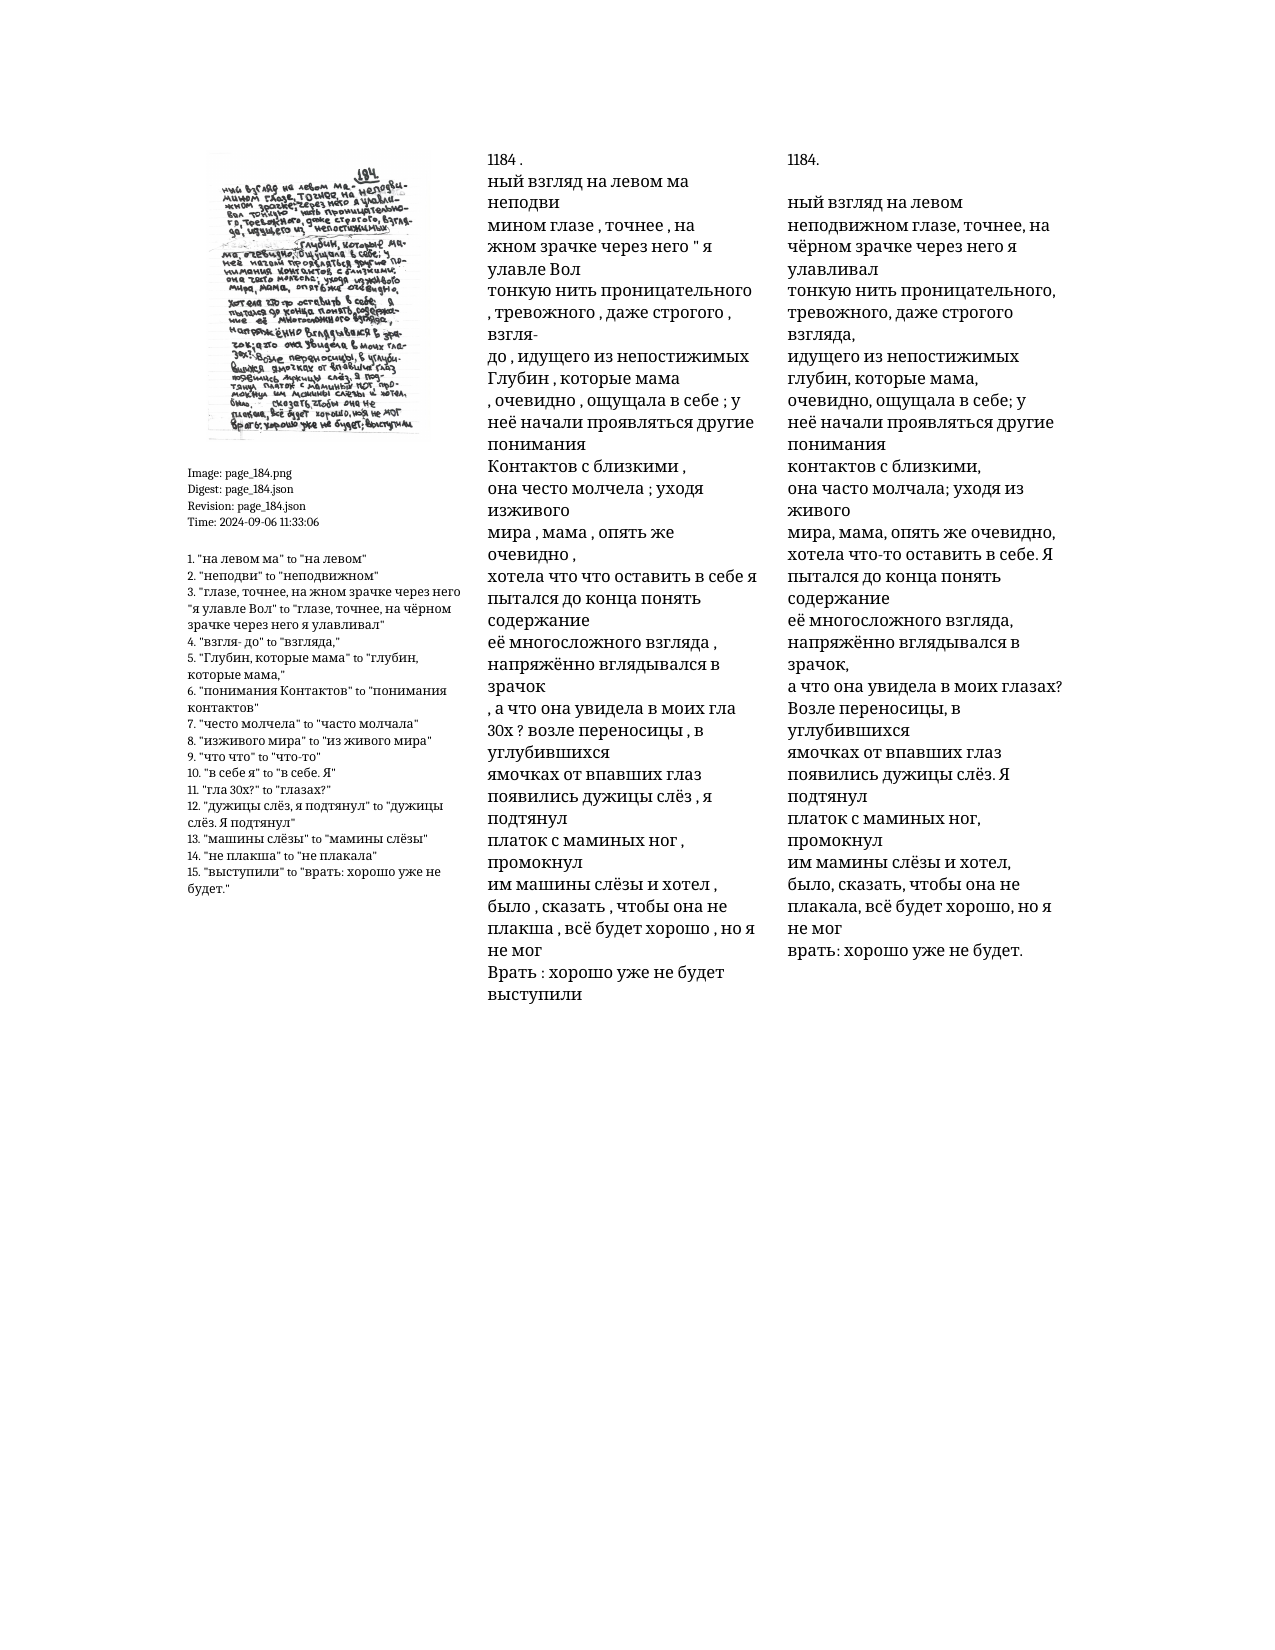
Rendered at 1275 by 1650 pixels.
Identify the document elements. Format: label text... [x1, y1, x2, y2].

table_header 1184 . ный взгляд на левом ма неподви мином глазе , точнее , на жном зрачке через него " я улавле Вол тонкую нить проницательного , тревожного , даже строгого , взгля- до , идущего из непостижимых Глубин , которые мама , очевидно , ощущала в себе ; у неё начали проявляться другие понимания Контактов с близкими , она често молчела ; уходя изживого мира , мама , опять же очевидно , хотела что что оставить в себе я пытался до конца понять содержание её многосложного взгляда , напряжённо вглядывался в зрачок , а что она увидела в моих гла 30х ? возле переносицы , в углубившихся ямочках от впавших глаз появились дужицы слёз , я подтянул платок с маминых ног , промокнул им машины слёзы и хотел , было , сказать , чтобы она не плакша , всё будет хорошо , но я не мог Врать : хорошо уже не будет выступили [476, 150, 776, 1500]
table_header Image: page_184.png Digest: page_184.json Revision: page_184.json Time: 2024-09-06 11:33:06 1. "на левом ма" to "на левом" 2. "неподви" to "неподвижном" 3. "глазе, точнее, на жном зрачке через него "я улавле Вол" to "глазе, точнее, на чёрном зрачке через него я улавливал" 4. "взгля- до" to "взгляда," 5. "Глубин, которые мама" to "глубин, которые мама," 6. "понимания Контактов" to "понимания контактов" 7. "често молчела" to "часто молчала" 8. "изживого мира" to "из живого мира" 9. "что что" to "что-то" 10. "в себе я" to "в себе. Я" 11. "гла 30х?" to "глазах?" 12. "дужицы слёз, я подтянул" to "дужицы слёз. Я подтянул" 13. "машины слёзы" to "мамины слёзы" 14. "не плакша" to "не плакала" 15. "выступили" to "врать: хорошо уже не будет." [176, 150, 476, 1500]
picture [206, 150, 432, 442]
table_header 1184. ный взгляд на левом неподвижном глазе, точнее, на чёрном зрачке через него я улавливал тонкую нить проницательного, тревожного, даже строгого взгляда, идущего из непостижимых глубин, которые мама, очевидно, ощущала в себе; у неё начали проявляться другие понимания контактов с близкими, она часто молчала; уходя из живого мира, мама, опять же очевидно, хотела что-то оставить в себе. Я пытался до конца понять содержание её многосложного взгляда, напряжённо вглядывался в зрачок, а что она увидела в моих глазах? Возле переносицы, в углубившихся ямочках от впавших глаз появились дужицы слёз. Я подтянул платок с маминых ног, промокнул им мамины слёзы и хотел, было, сказать, чтобы она не плакала, всё будет хорошо, но я не мог врать: хорошо уже не будет. [776, 150, 1076, 1500]
